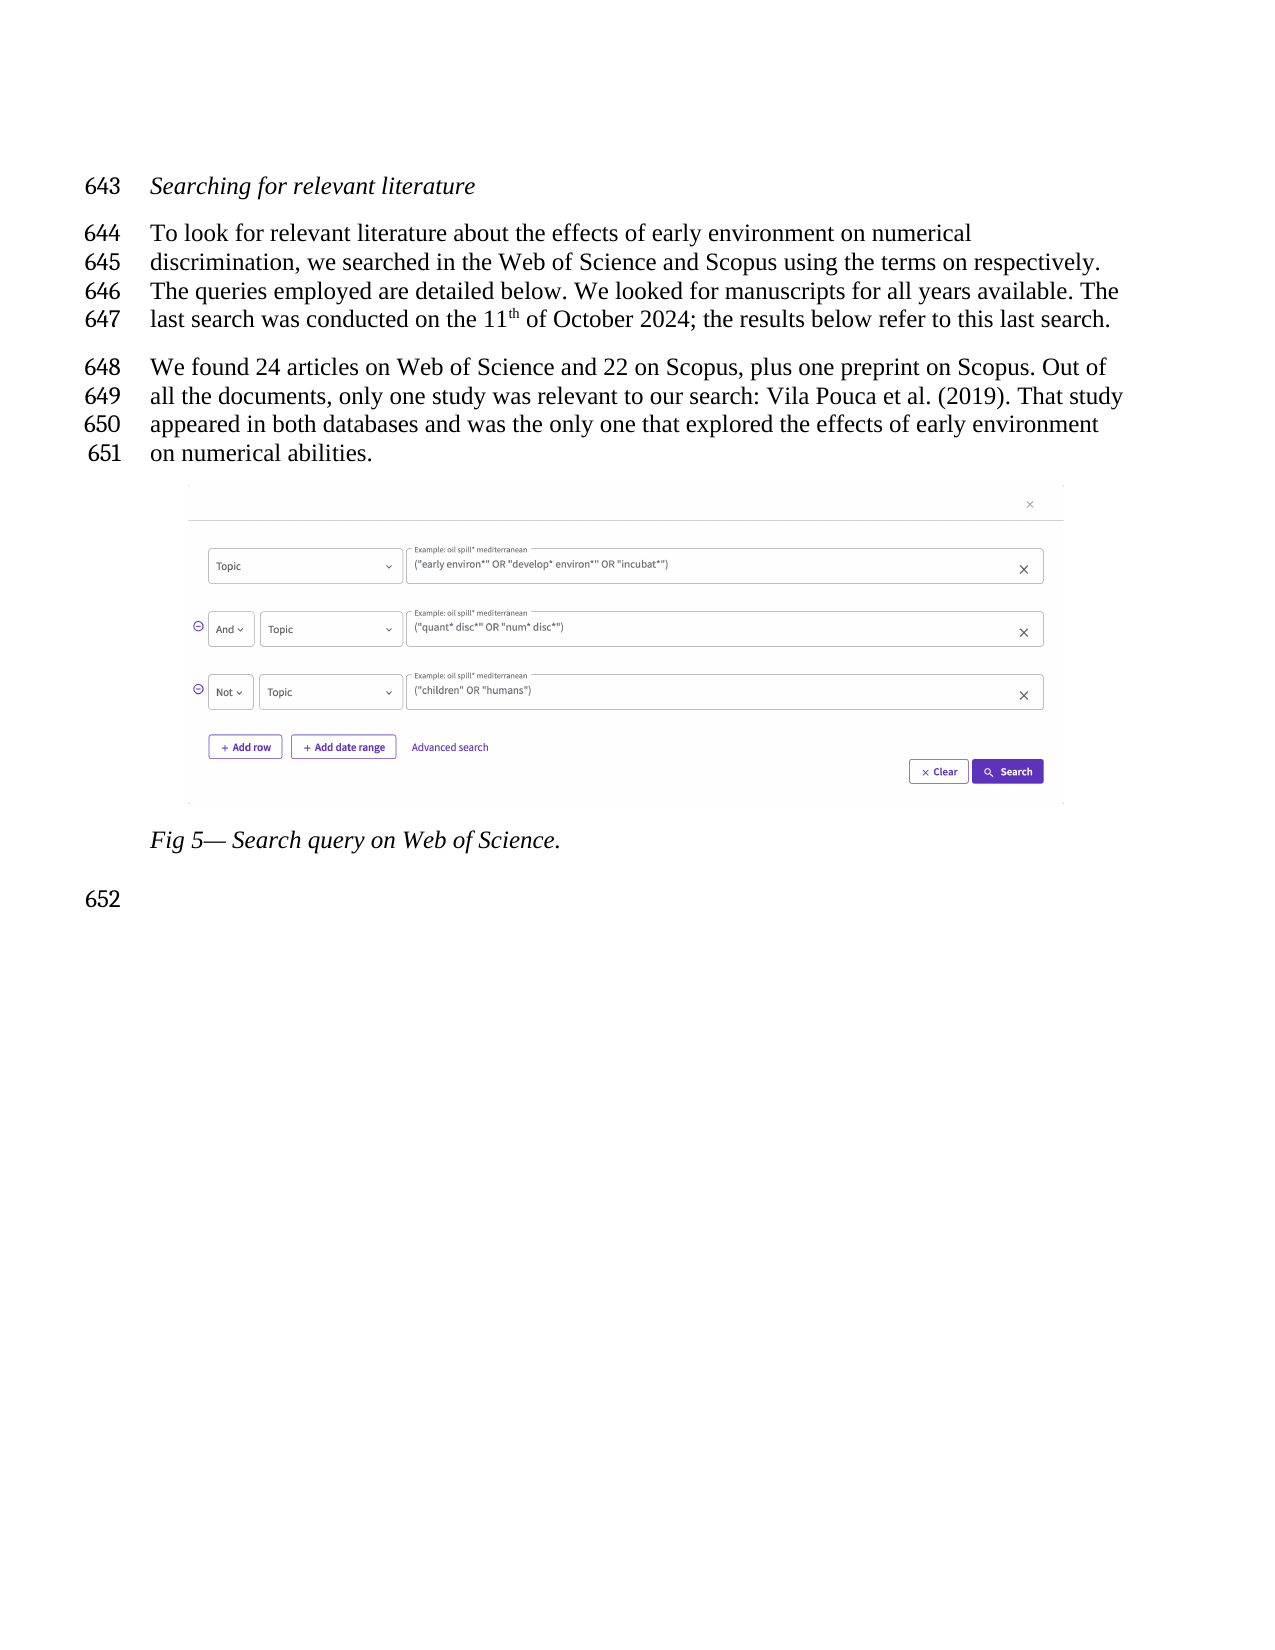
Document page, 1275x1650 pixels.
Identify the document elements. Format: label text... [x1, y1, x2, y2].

text To look for relevant literature about the effects of early environment on numerical discrimination, we searched in the Web of Science and Scopus using the terms on respectively. The queries employed are detailed below. We looked for manuscripts for all years available. The last search was conducted on the 11th of October 2024; the results below refer to this last search. [150, 218, 1125, 333]
text We found 24 articles on Web of Science and 22 on Scopus, plus one preprint on Scopus. Out of all the documents, only one study was relevant to our search: Vila Pouca et al. (2019). That study appeared in both databases and was the only one that explored the effects of early environment on numerical abilities. [150, 352, 1125, 467]
picture [188, 485, 1064, 804]
table_header Fig 5— Search query on Web of Science. [139, 486, 1114, 866]
subtitle Searching for relevant literature [150, 171, 1125, 199]
